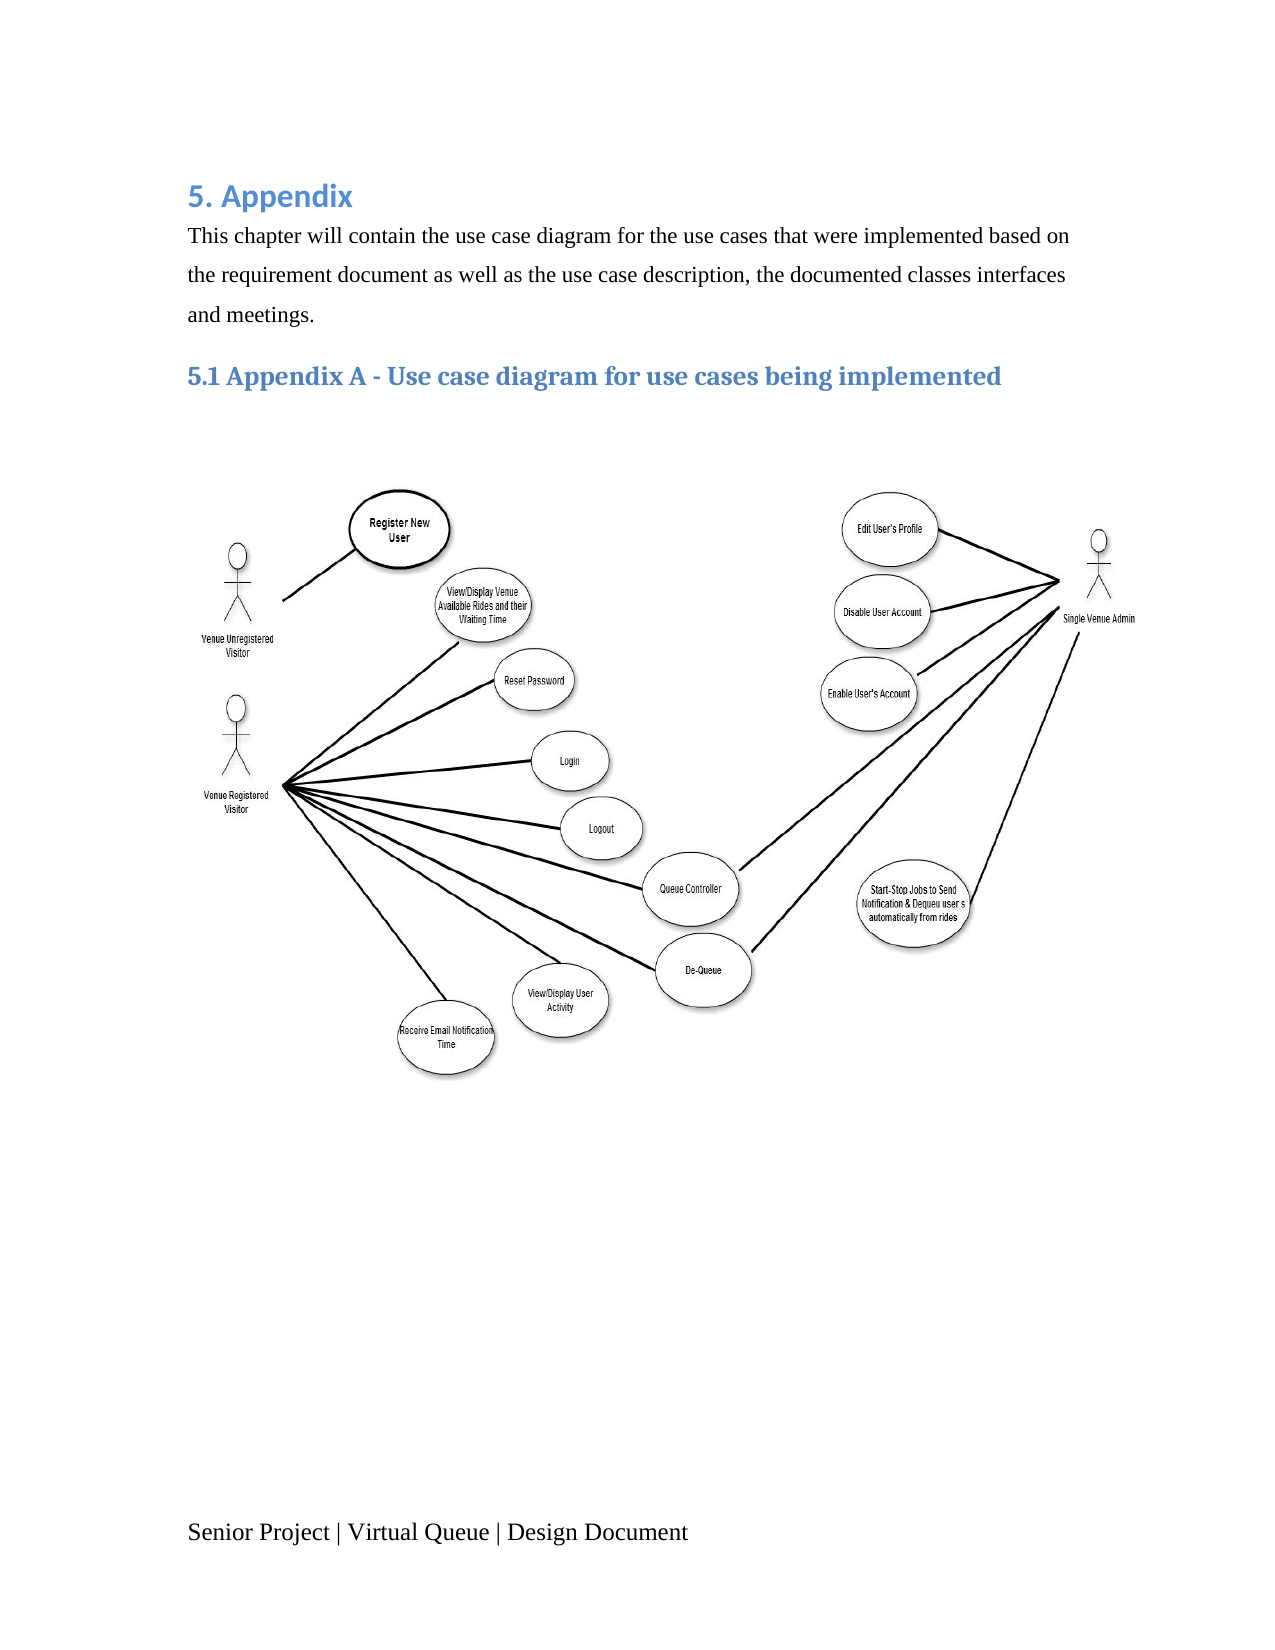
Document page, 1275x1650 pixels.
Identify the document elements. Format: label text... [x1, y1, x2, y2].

subtitle 5. Appendix [187, 175, 1087, 216]
picture [187, 425, 1172, 1130]
text This chapter will contain the use case diagram for the use cases that were implemented based on the requirement document as well as the use case description, the documented classes interfaces and meetings. [187, 222, 1087, 327]
subtitle 5.1 Appendix A - Use case diagram for use cases being implemented [187, 361, 1087, 392]
